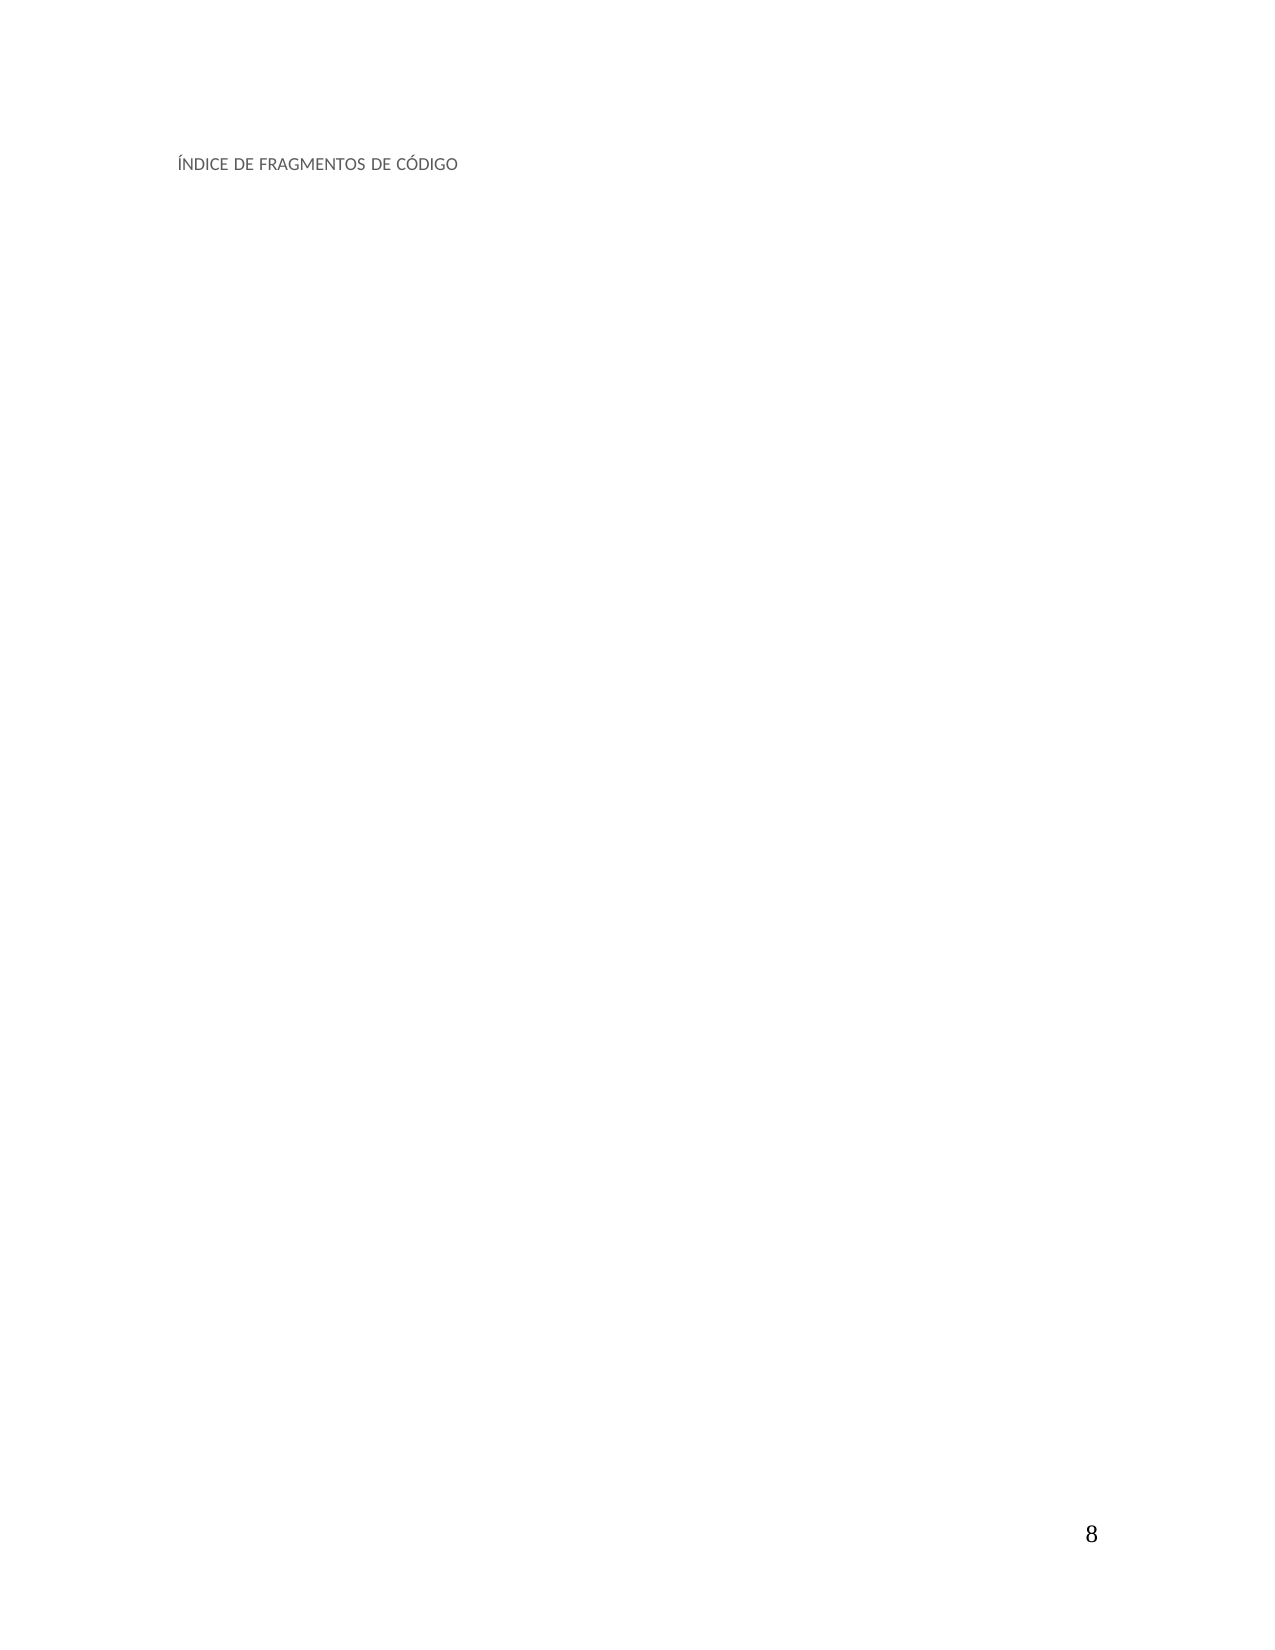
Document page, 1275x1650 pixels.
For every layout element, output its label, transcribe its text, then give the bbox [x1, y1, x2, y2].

text índice de fragmentos de código [177, 148, 1098, 176]
